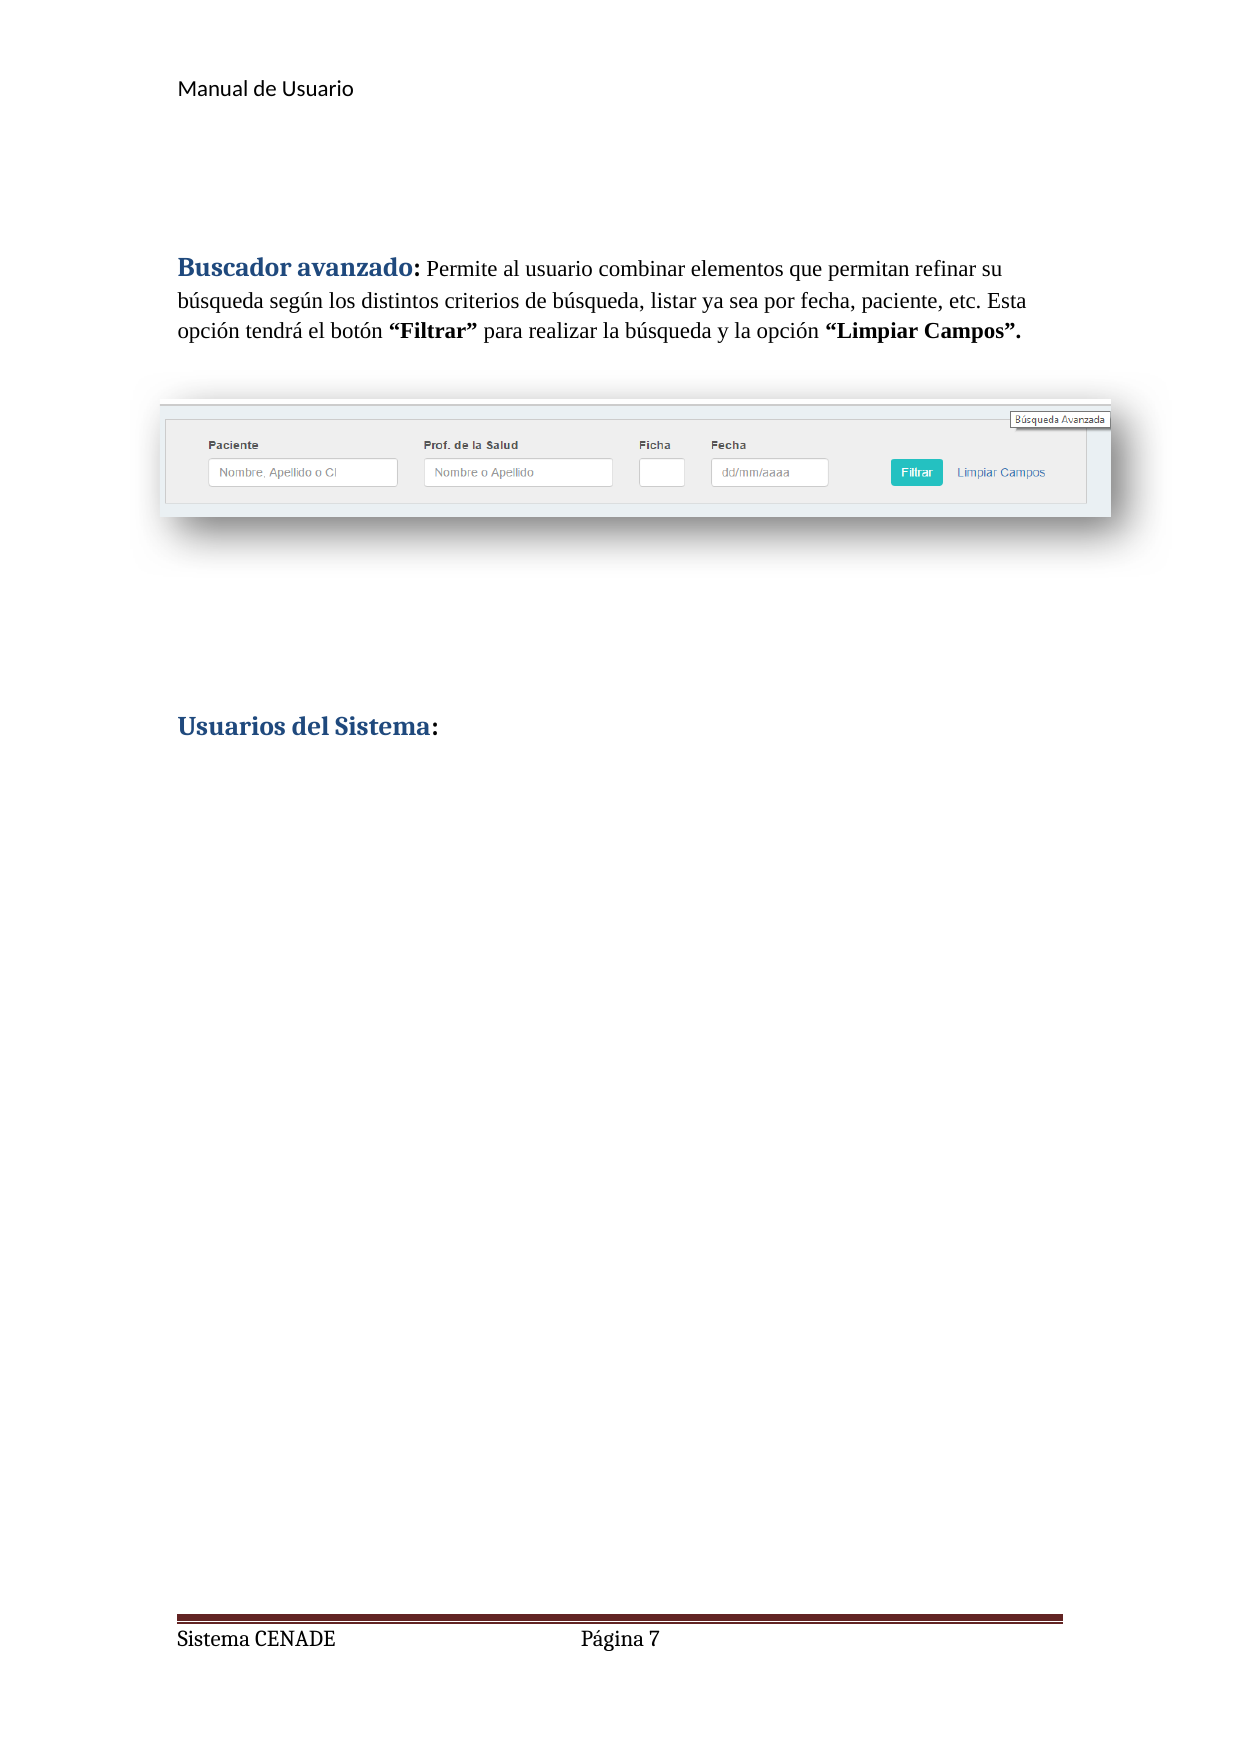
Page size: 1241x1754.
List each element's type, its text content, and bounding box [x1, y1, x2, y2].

picture [159, 399, 1111, 517]
text Buscador avanzado: Permite al usuario combinar elementos que permitan refinar su búsqueda según los distintos criterios de búsqueda, listar ya sea por fecha, paciente, etc. Esta opción tendrá el botón “Filtrar” para realizar la búsqueda y la opción “Limpiar Campos”. [177, 252, 1063, 343]
text Usuarios del Sistema: [177, 711, 1063, 743]
